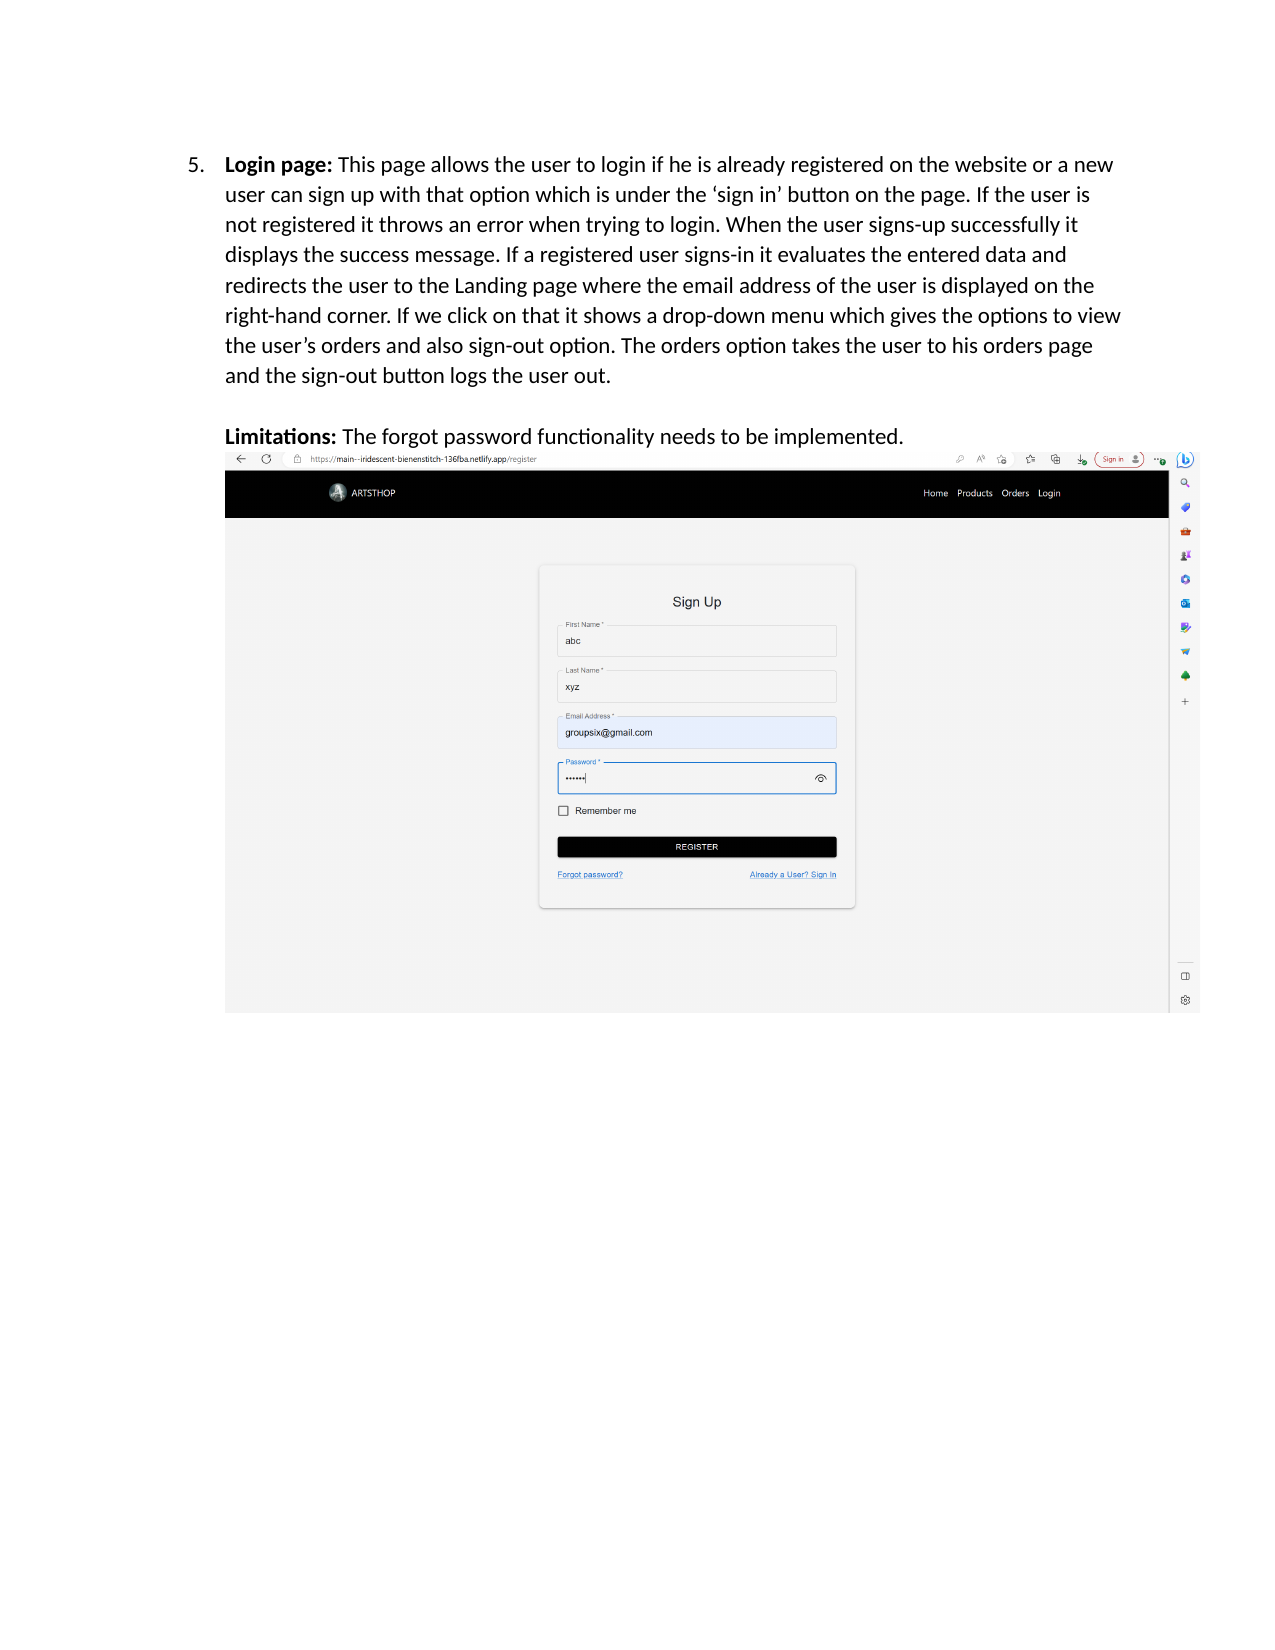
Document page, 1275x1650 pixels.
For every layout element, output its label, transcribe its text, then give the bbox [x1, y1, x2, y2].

list Limitations: The forgot password functionality needs to be implemented. [225, 422, 1125, 452]
list Login page: This page allows the user to login if he is already registered on the website or a new user can sign up with that option which is under the ‘sign in’ button on the page. If the user is not registered it throws an error when trying to login. When the user signs-up successfully it displays the success message. If a registered user signs-in it evaluates the entered data and redirects the user to the Landing page where the email address of the user is displayed on the right-hand corner. If we click on that it shows a drop-down menu which gives the options to view the user’s orders and also sign-out option. The orders option takes the user to his orders page and the sign-out button logs the user out. [187, 150, 1125, 389]
picture [225, 452, 1200, 1013]
